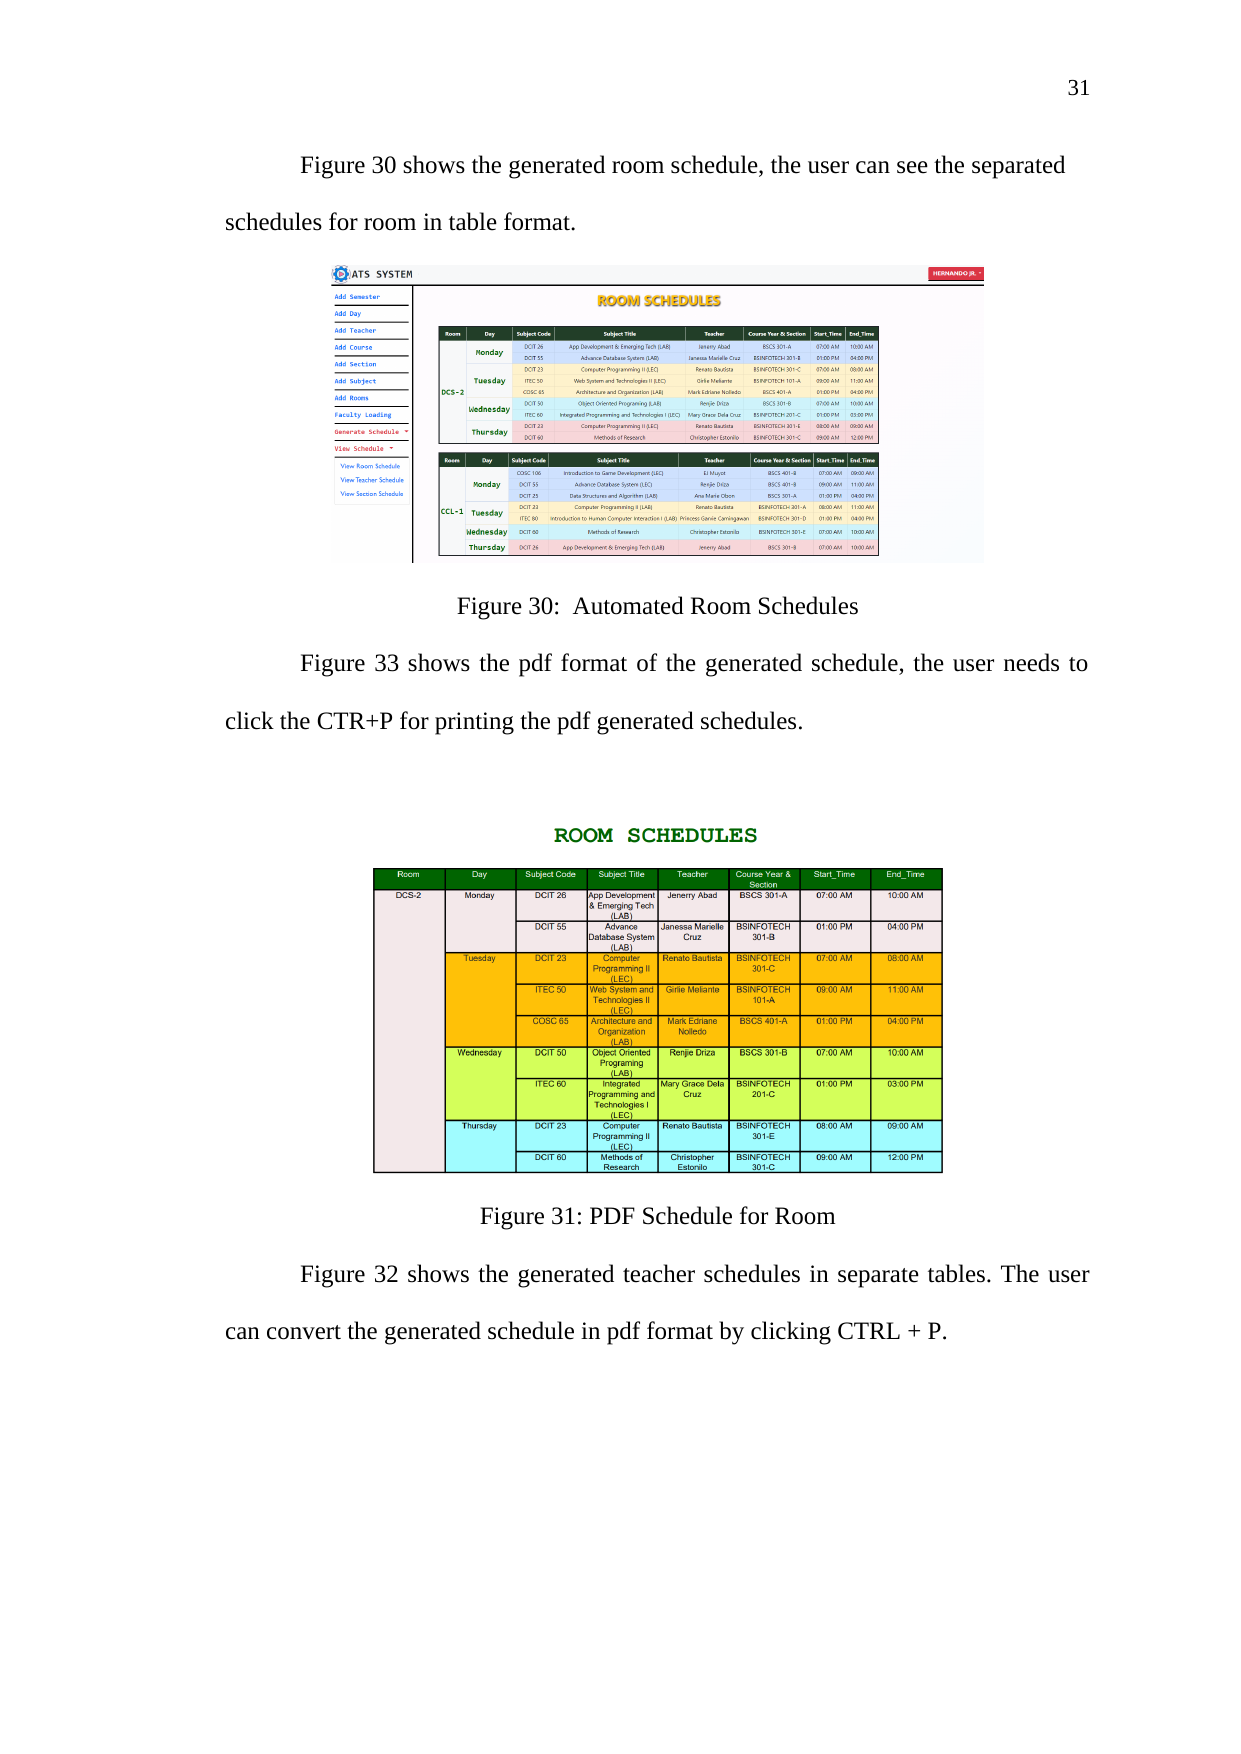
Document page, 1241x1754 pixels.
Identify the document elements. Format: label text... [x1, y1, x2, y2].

text Figure 31: PDF Schedule for Room [225, 1201, 1090, 1230]
picture [365, 821, 950, 1174]
picture [331, 265, 984, 563]
text Figure 30 shows the generated room schedule, the user can see the separated schedules for room in table format. [225, 150, 1090, 236]
text Figure 32 shows the generated teacher schedules in separate tables. The user can convert the generated schedule in pdf format by clicking CTRL + P. [225, 1259, 1090, 1345]
text Figure 33 shows the pdf format of the generated schedule, the user needs to click the CTR+P for printing the pdf generated schedules. [225, 648, 1090, 735]
text Figure 30: Automated Room Schedules [225, 591, 1090, 620]
